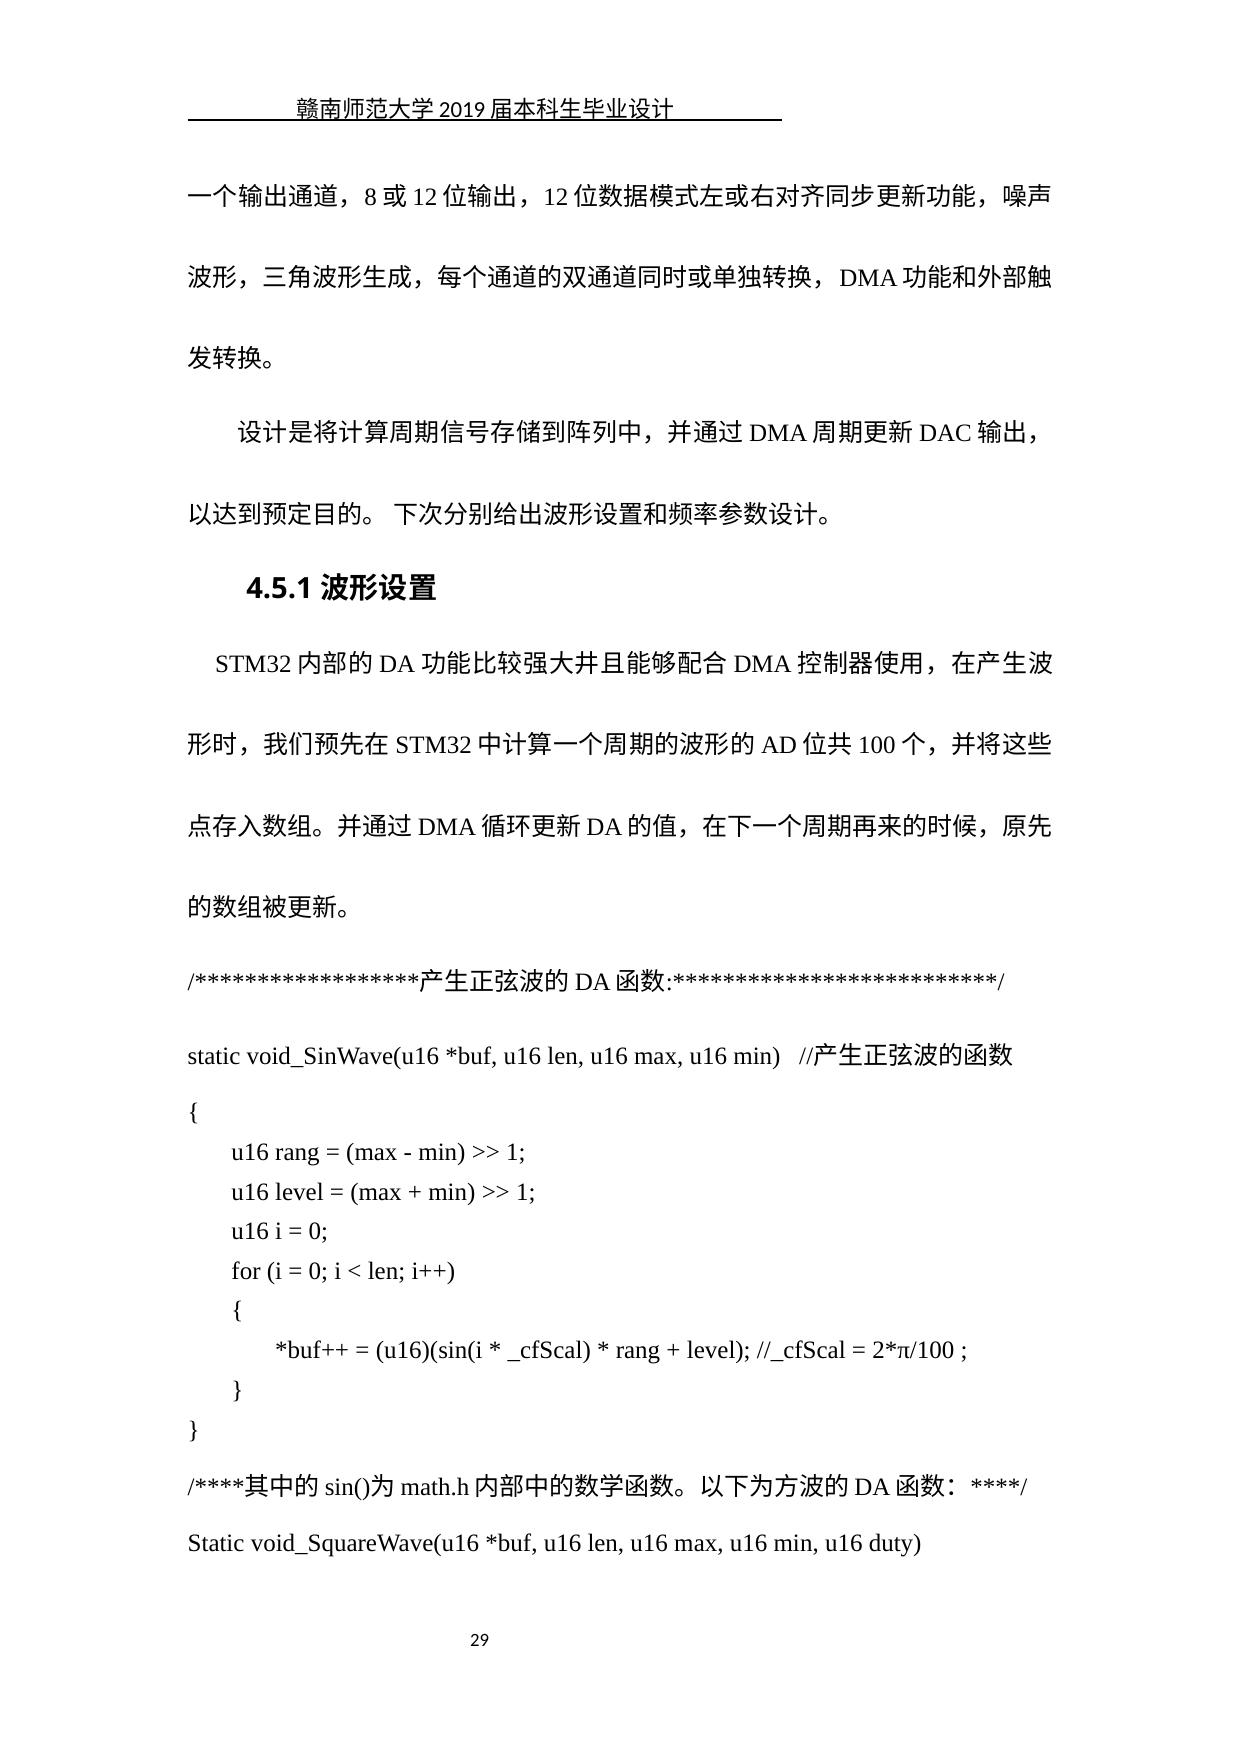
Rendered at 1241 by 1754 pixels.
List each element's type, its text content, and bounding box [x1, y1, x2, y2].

text STM32内部的DA功能比较强大井且能够配合DMA控制器使用，在产生波形时，我们预先在STM32中计算一个周期的波形的AD位共100个，并将这些点存入数组。并通过DMA循环更新DA的值，在下一个周期再来的时候，原先的数组被更新。 [187, 629, 1053, 938]
text /******************产生正弦波的DA函数:**************************/ [187, 947, 1053, 1012]
text 设计是将计算周期信号存储到阵列中，并通过DMA周期更新DAC输出，以达到预定目的。 下次分别给出波形设置和频率参数设计。 [187, 398, 1053, 545]
text } [187, 1373, 1053, 1406]
text u16 i = 0; [187, 1214, 1053, 1247]
text /****其中的sin()为math.h内部中的数学函数。以下为方波的DA函数：****/ [187, 1452, 1053, 1517]
text } [187, 1413, 1053, 1445]
text { [187, 1095, 1053, 1128]
text *buf++ = (u16)(sin(i * _cfScal) * rang + level); //_cfScal = 2*π/100 ; [231, 1333, 1053, 1366]
text static void_SinWave(u16 *buf, u16 len, u16 max, u16 min) //产生正弦波的函数 [187, 1021, 1053, 1086]
text u16 rang = (max - min) >> 1; [187, 1135, 1053, 1167]
text for (i = 0; i < len; i++) [187, 1254, 1053, 1287]
text u16 level = (max + min) >> 1; [187, 1175, 1053, 1207]
text Static void_SquareWave(u16 *buf, u16 len, u16 max, u16 min, u16 duty) [187, 1527, 1053, 1559]
text { [187, 1294, 1053, 1326]
text 4.5.1 波形设置 [187, 554, 1053, 619]
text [187, 162, 1053, 389]
